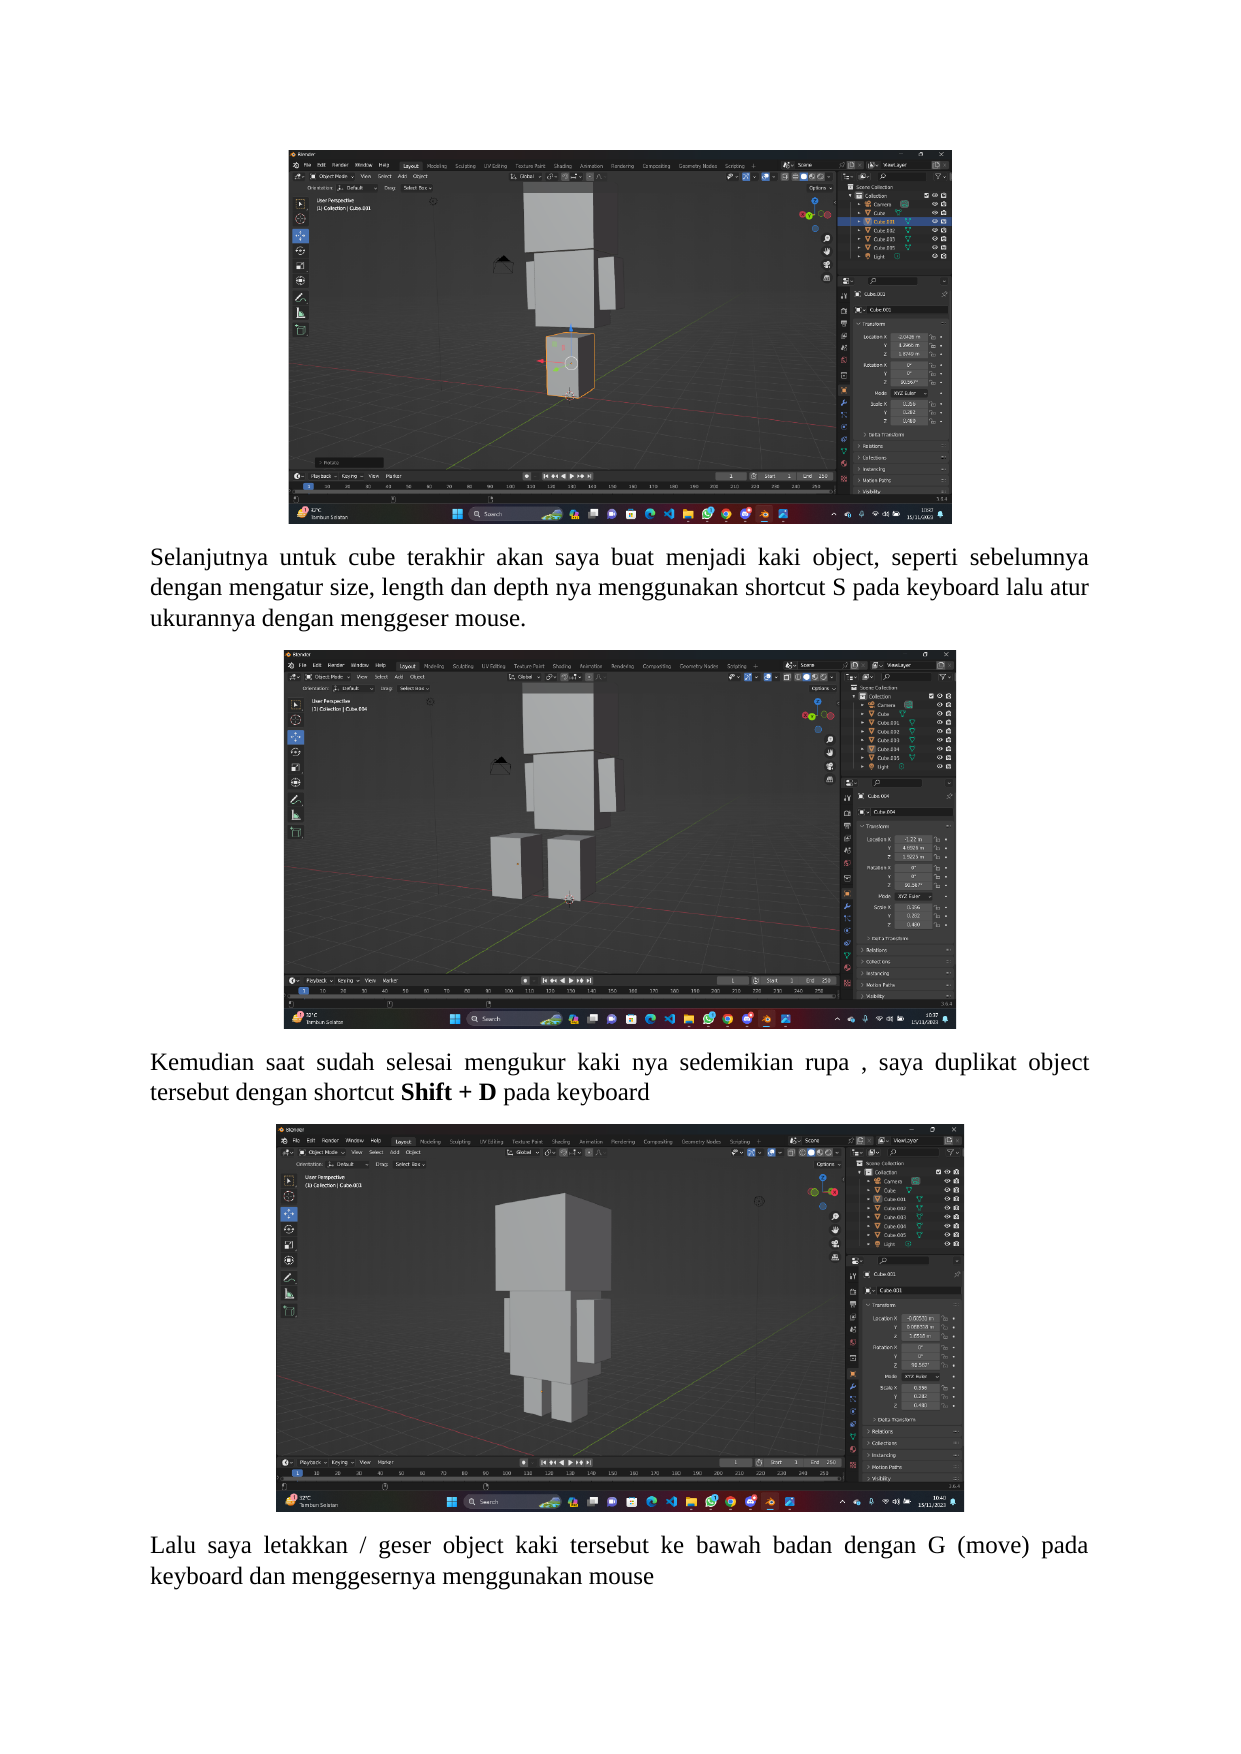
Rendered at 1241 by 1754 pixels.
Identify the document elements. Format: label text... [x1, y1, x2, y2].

text Selanjutnya untuk cube terakhir akan saya buat menjadi kaki object, seperti sebelumnya dengan mengatur size, length dan depth nya menggunakan shortcut S pada keyboard lalu atur ukurannya dengan menggeser mouse. [150, 542, 1090, 632]
picture [276, 1124, 965, 1512]
text Lalu saya letakkan / geser object kaki tersebut ke bawah badan dengan G (move) pada keyboard dan menggesernya menggunakan mouse [150, 1530, 1090, 1589]
text Kemudian saat sudah selesai mengukur kaki nya sedemikian rupa , saya duplikat object tersebut dengan shortcut Shift + D pada keyboard [150, 1047, 1090, 1106]
picture [288, 150, 952, 524]
picture [283, 650, 957, 1029]
